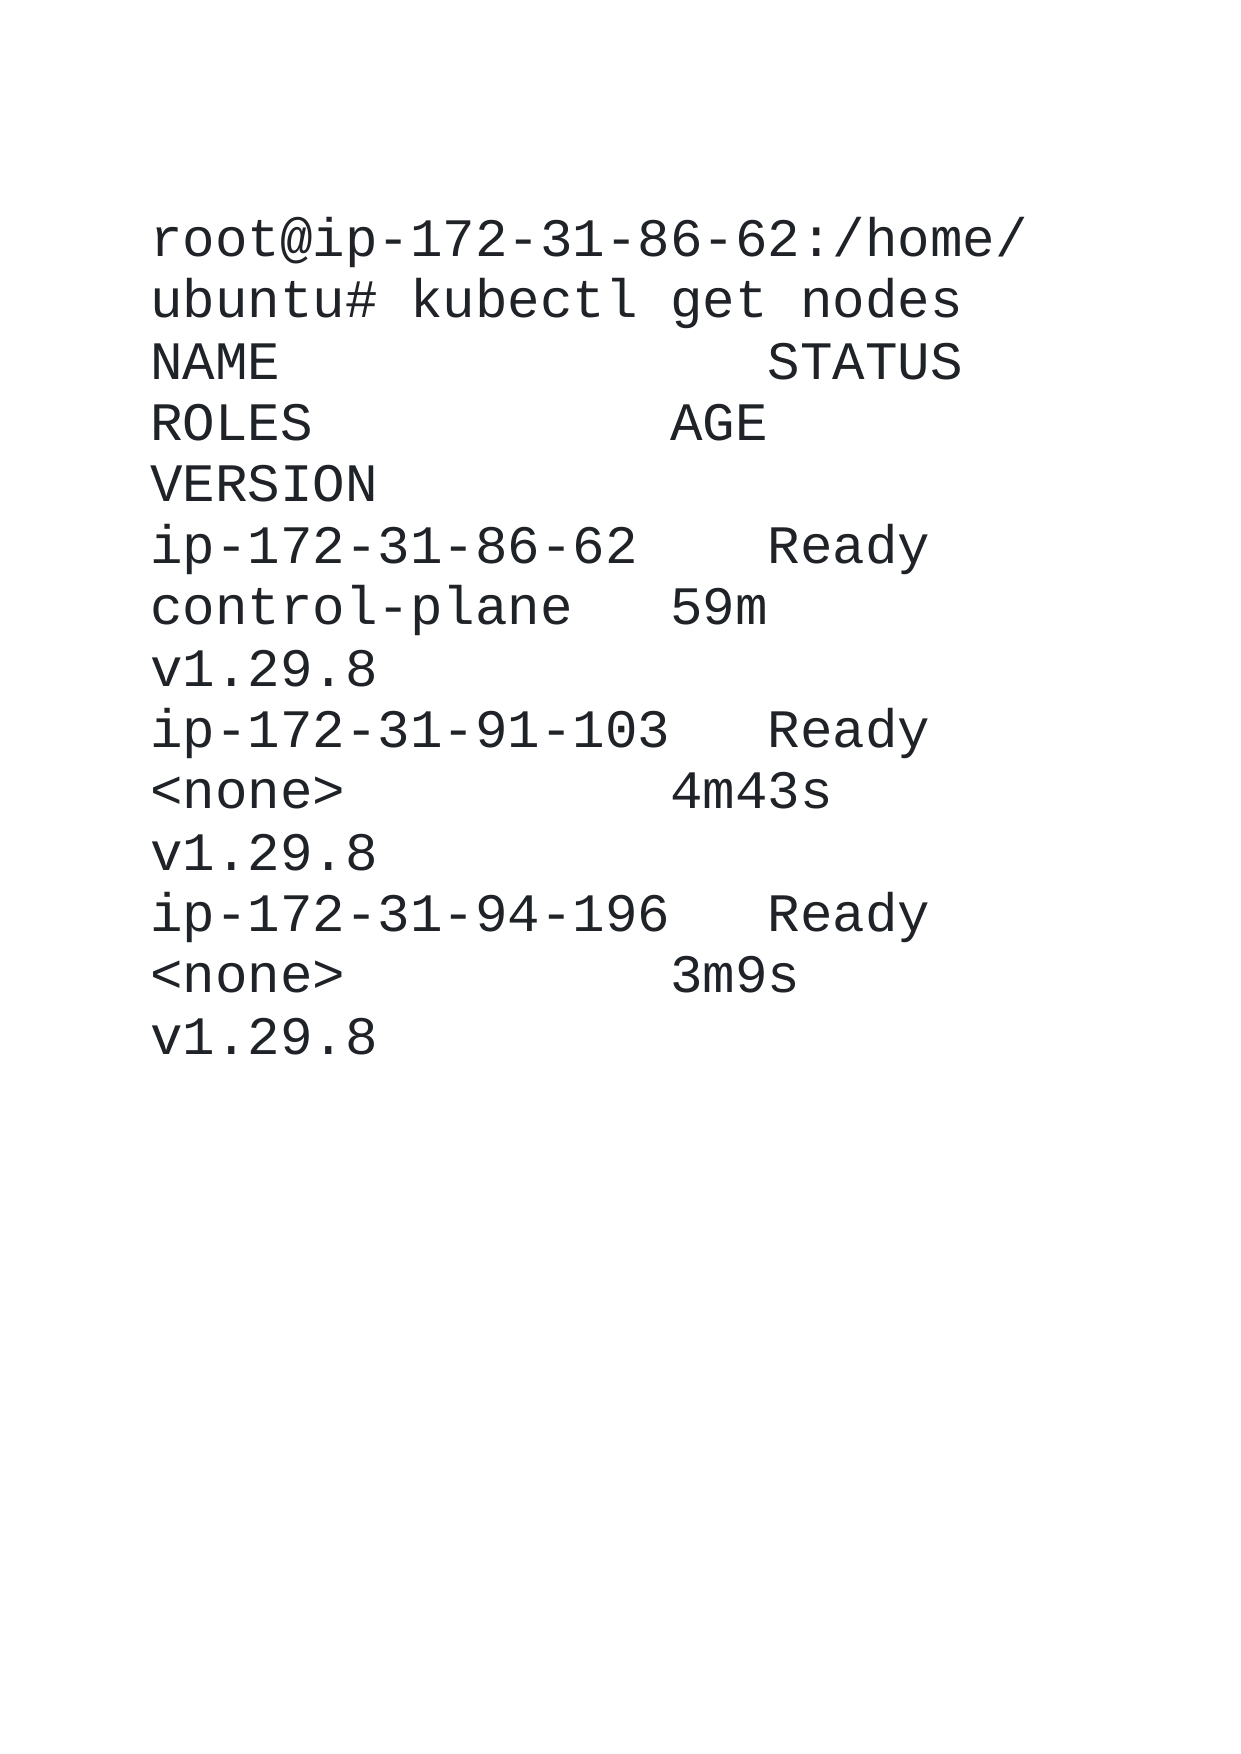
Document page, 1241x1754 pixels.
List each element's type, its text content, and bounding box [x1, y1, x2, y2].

text root@ip-172-31-86-62:/home/ubuntu# kubectl get nodes [150, 211, 1090, 334]
text ip-172-31-91-103 Ready <none> 4m43s v1.29.8 [150, 702, 1090, 886]
text NAME STATUS ROLES AGE VERSION [150, 334, 1090, 518]
text ip-172-31-94-196 Ready <none> 3m9s v1.29.8 [150, 886, 1090, 1070]
text ip-172-31-86-62 Ready control-plane 59m v1.29.8 [150, 518, 1090, 702]
